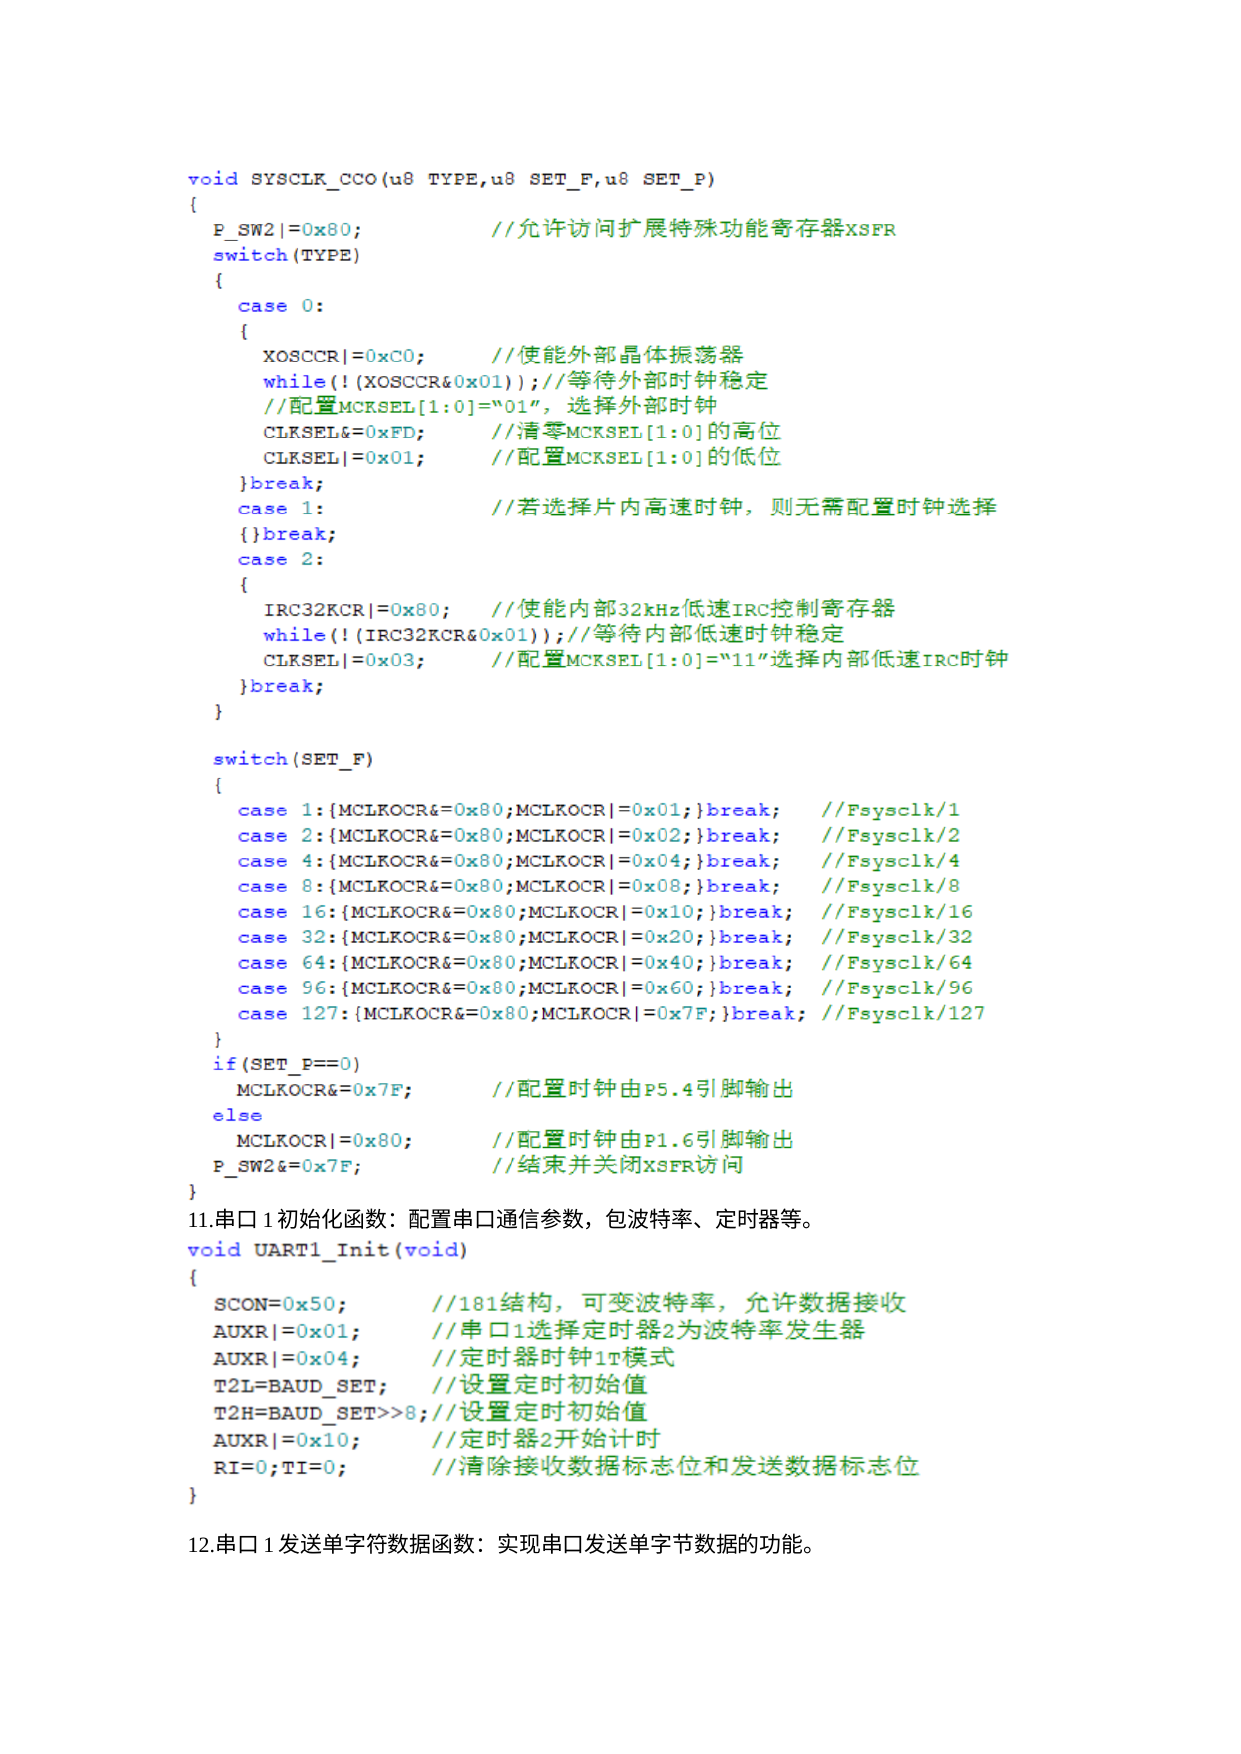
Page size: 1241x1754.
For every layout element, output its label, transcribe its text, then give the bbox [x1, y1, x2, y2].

picture [187, 162, 1044, 726]
text 12.串口1发送单字符数据函数：实现串口发送单字节数据的功能。 [187, 1527, 1053, 1559]
text 11.串口1初始化函数：配置串口通信参数，包波特率、定时器等。 [187, 1202, 1053, 1234]
picture [187, 747, 1021, 1202]
picture [187, 1234, 935, 1508]
